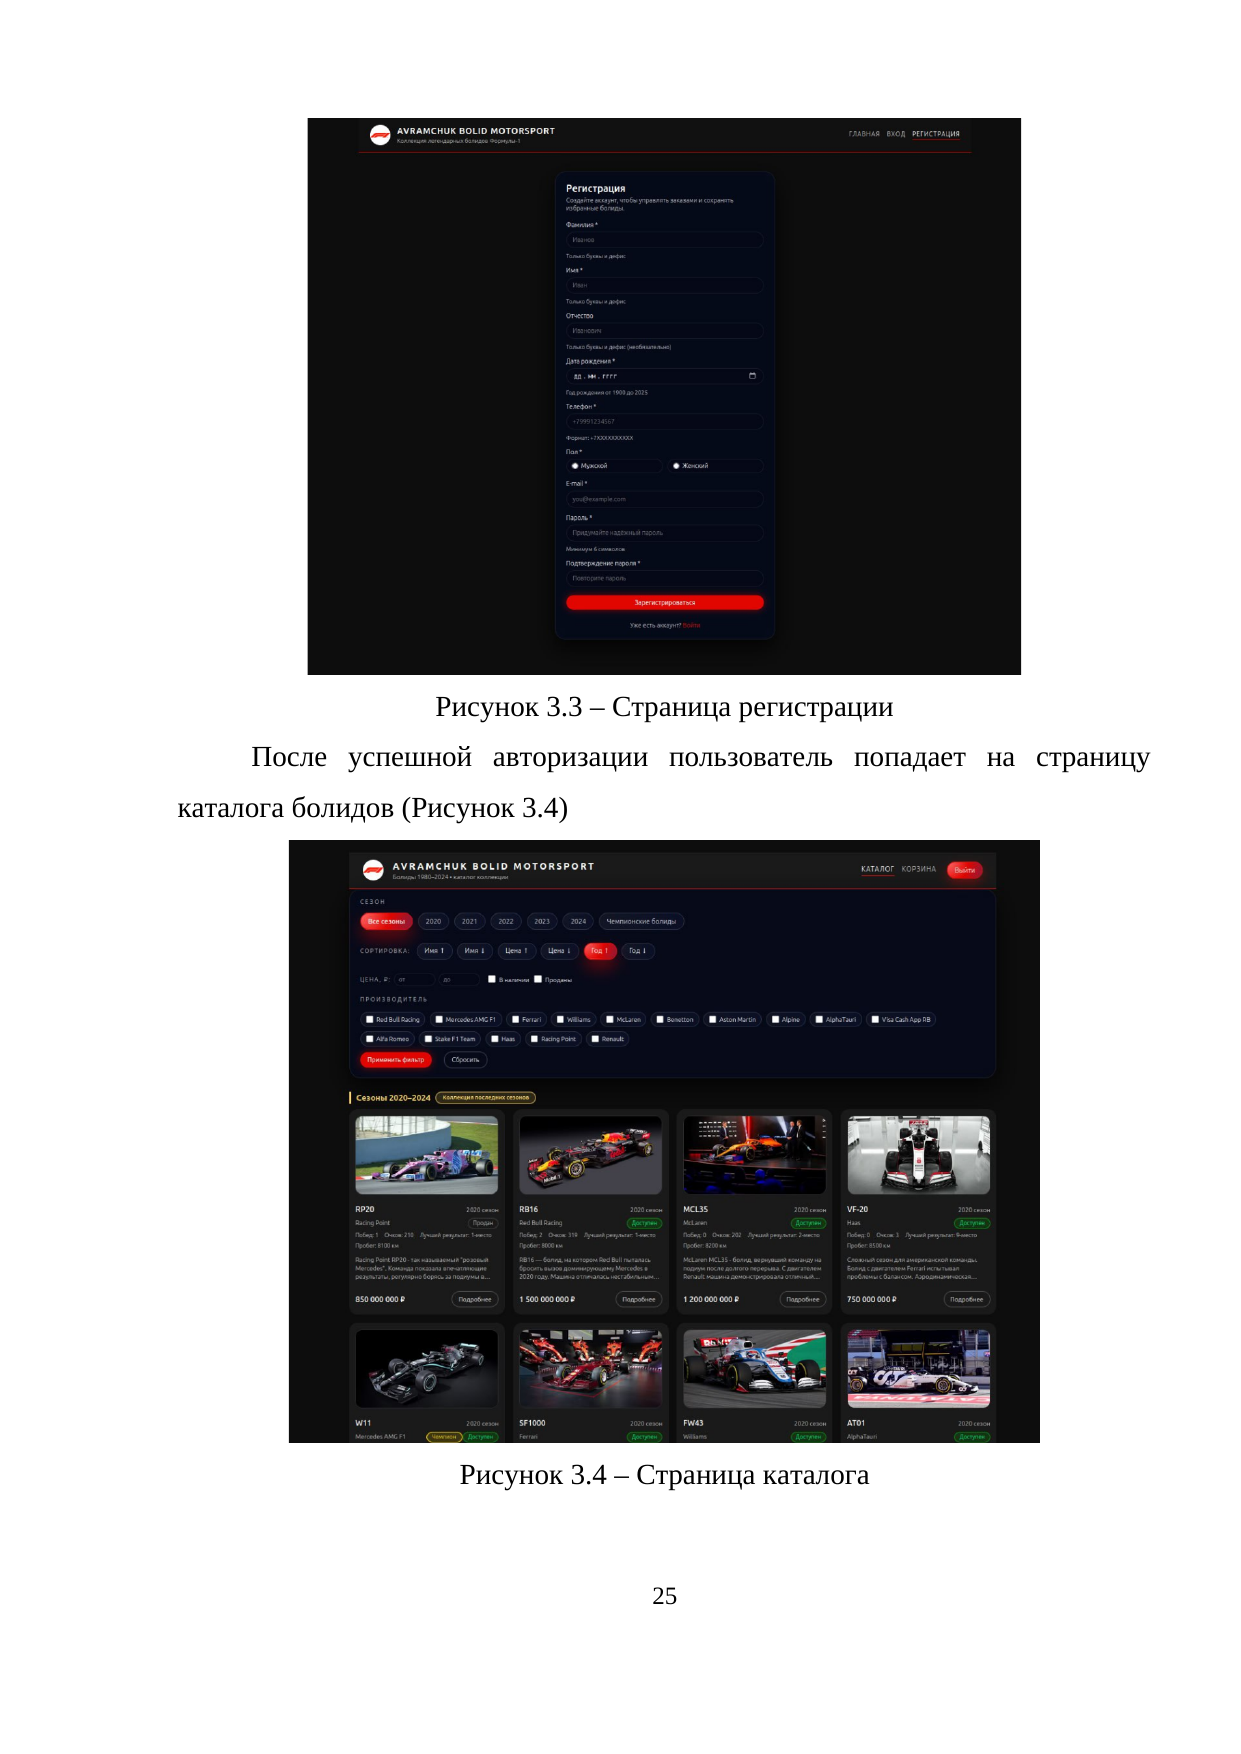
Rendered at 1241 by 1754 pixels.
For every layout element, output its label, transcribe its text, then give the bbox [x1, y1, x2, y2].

picture [288, 840, 1040, 1443]
picture [307, 118, 1022, 675]
text Рисунок 3.3 – Страница регистрации [177, 689, 1152, 723]
text После успешной авторизации пользователь попадает на страницу каталога болидов (Рисунок 3.4) [177, 739, 1152, 823]
text Рисунок 3.4 – Страница каталога [177, 1457, 1152, 1491]
